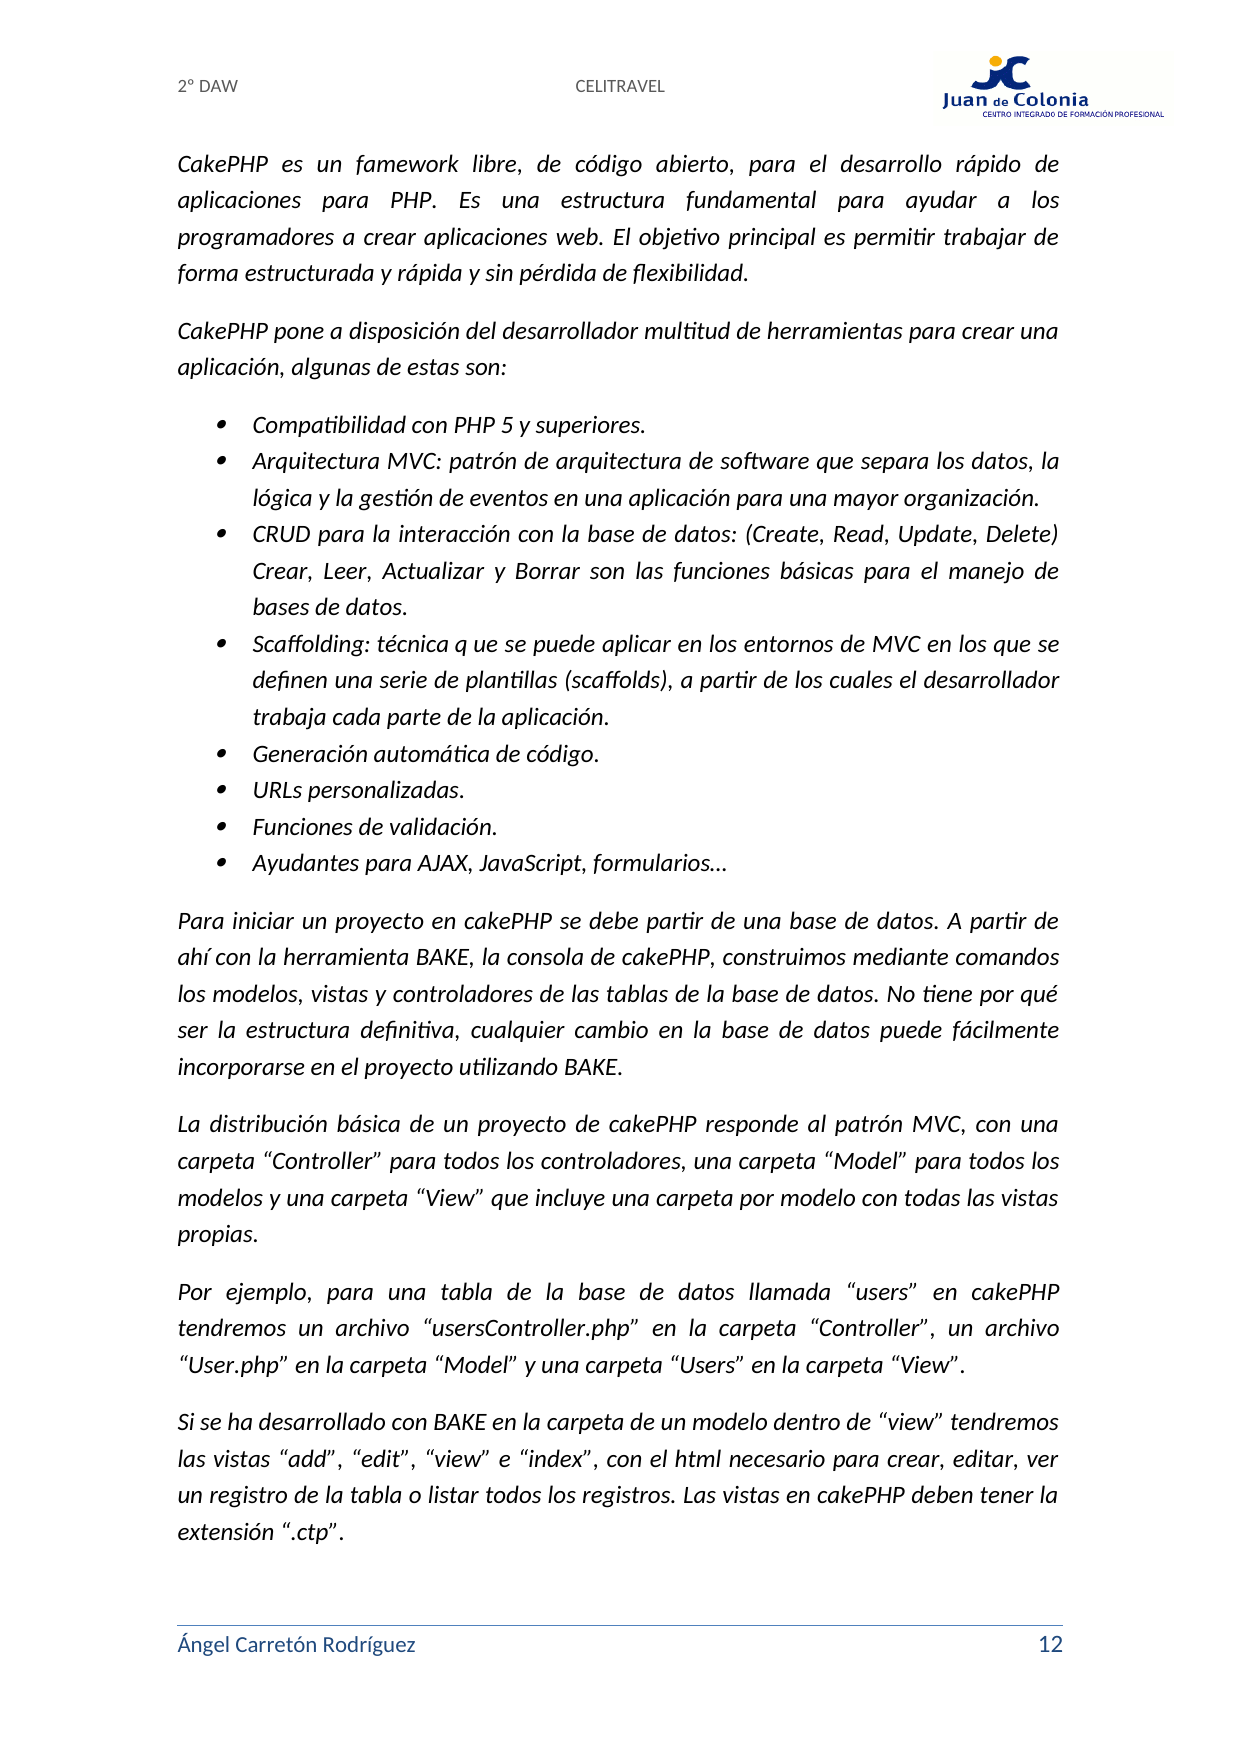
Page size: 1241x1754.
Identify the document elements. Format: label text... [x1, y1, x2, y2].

text CakePHP pone a disposición del desarrollador multitud de herramientas para crear una aplicación, algunas de estas son: [177, 315, 1063, 382]
text Para iniciar un proyecto en cakePHP se debe partir de una base de datos. A partir de ahí con la herramienta BAKE, la consola de cakePHP, construimos mediante comandos los modelos, vistas y controladores de las tablas de la base de datos. No tiene por qué ser la estructura definitiva, cualquier cambio en la base de datos puede fácilmente incorporarse en el proyecto utilizando BAKE. [177, 905, 1063, 1082]
list Compatibilidad con PHP 5 y superiores. [215, 409, 1063, 439]
text La distribución básica de un proyecto de cakePHP responde al patrón MVC, con una carpeta “Controller” para todos los controladores, una carpeta “Model” para todos los modelos y una carpeta “View” que incluye una carpeta por modelo con todas las vistas propias. [177, 1108, 1063, 1249]
list Scaffolding: técnica q ue se puede aplicar en los entornos de MVC en los que se definen una serie de plantillas (scaffolds), a partir de los cuales el desarrollador trabaja cada parte de la aplicación. [215, 628, 1063, 732]
list Arquitectura MVC: patrón de arquitectura de software que separa los datos, la lógica y la gestión de eventos en una aplicación para una mayor organización. [215, 445, 1063, 512]
text CakePHP es un famework libre, de código abierto, para el desarrollo rápido de aplicaciones para PHP. Es una estructura fundamental para ayudar a los programadores a crear aplicaciones web. El objetivo principal es permitir trabajar de forma estructurada y rápida y sin pérdida de flexibilidad. [177, 148, 1063, 288]
text Si se ha desarrollado con BAKE en la carpeta de un modelo dentro de “view” tendremos las vistas “add”, “edit”, “view” e “index”, con el html necesario para crear, editar, ver un registro de la tabla o listar todos los registros. Las vistas en cakePHP deben tener la extensión “.ctp”. [177, 1406, 1063, 1546]
list Funciones de validación. [215, 811, 1063, 841]
list Generación automática de código. [215, 738, 1063, 768]
list URLs personalizadas. [215, 774, 1063, 805]
text Por ejemplo, para una tabla de la base de datos llamada “users” en cakePHP tendremos un archivo “usersController.php” en la carpeta “Controller”, un archivo “User.php” en la carpeta “Model” y una carpeta “Users” en la carpeta “View”. [177, 1276, 1063, 1379]
list CRUD para la interacción con la base de datos: (Create, Read, Update, Delete) Crear, Leer, Actualizar y Borrar son las funciones básicas para el manejo de bases de datos. [215, 518, 1063, 622]
list Ayudantes para AJAX, JavaScript, formularios… [215, 847, 1063, 878]
picture [933, 51, 1175, 126]
